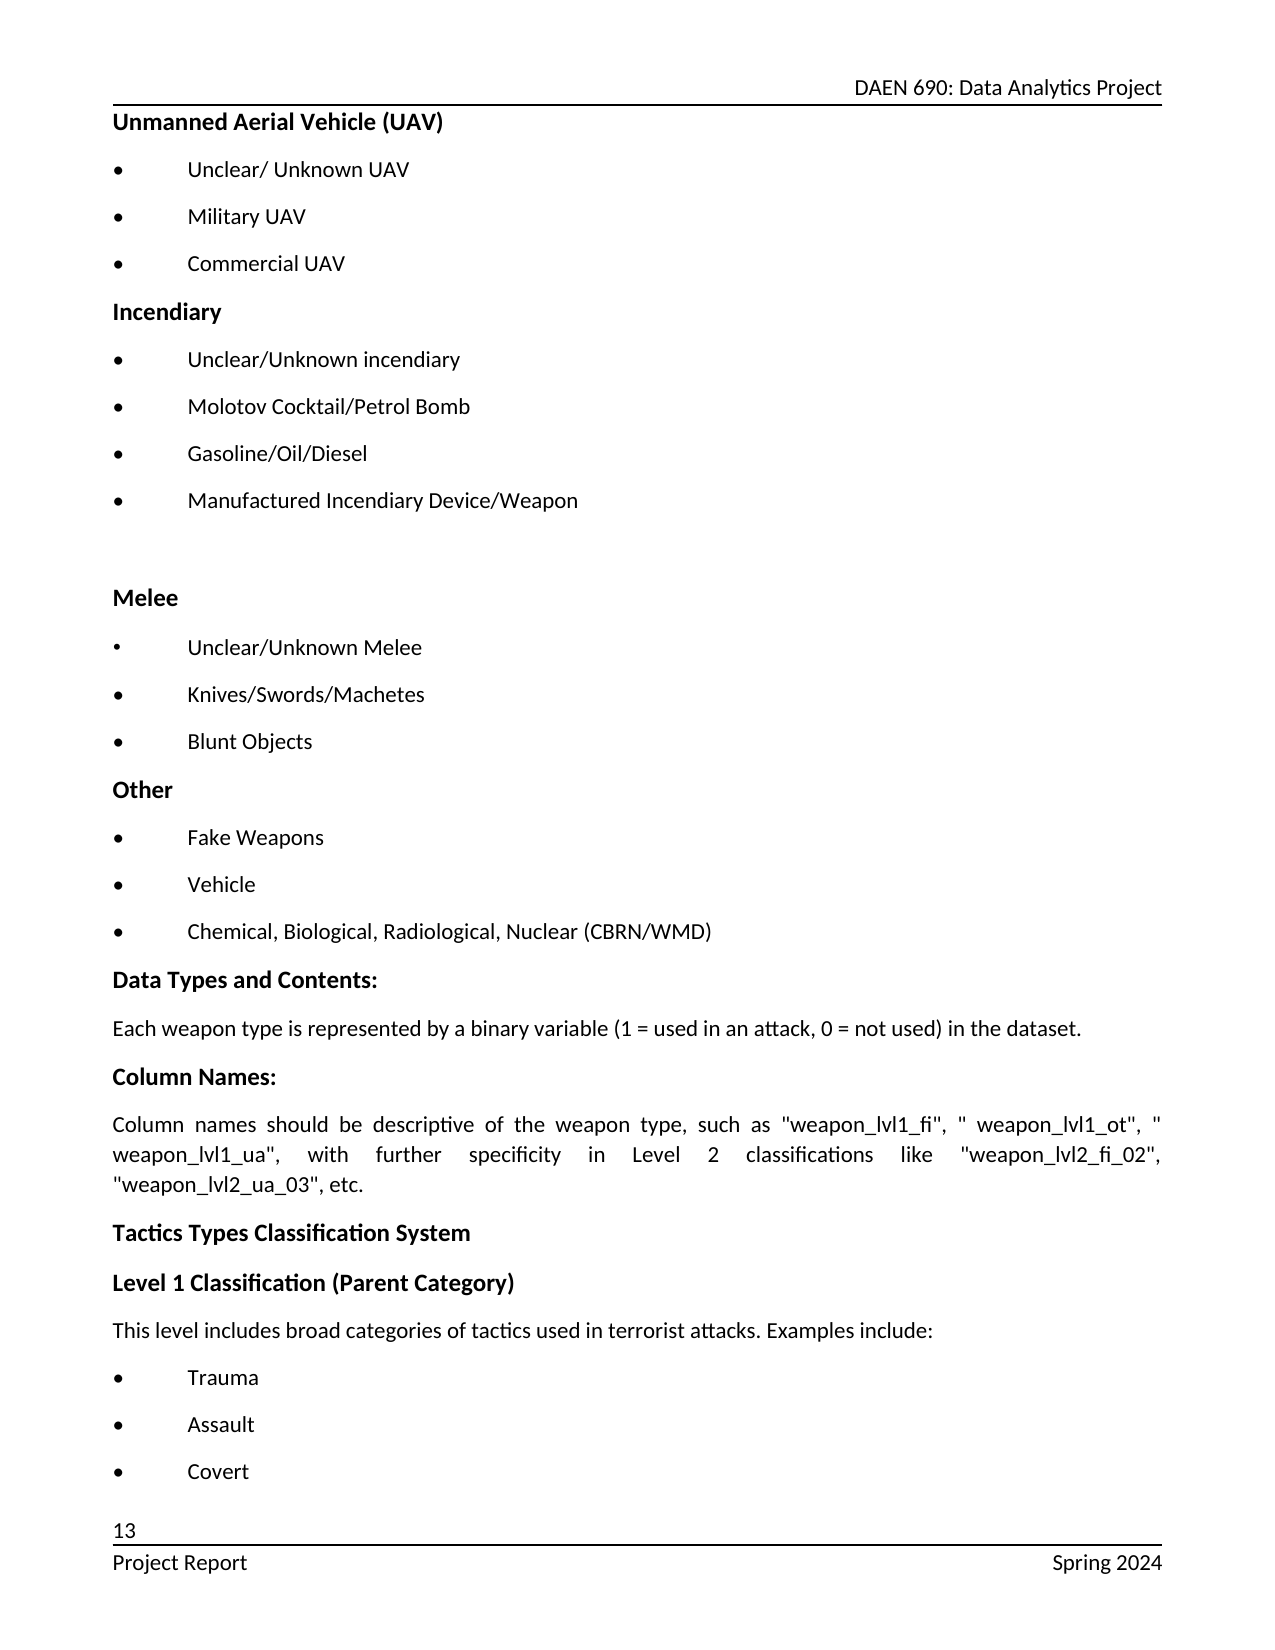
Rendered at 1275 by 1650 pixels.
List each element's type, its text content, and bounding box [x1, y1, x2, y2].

text • Unclear/Unknown incendiary [112, 346, 1162, 373]
text • Manufactured Incendiary Device/Weapon [112, 486, 1162, 514]
text Each weapon type is represented by a binary variable (1 = used in an attack, 0 = not used) in the dataset. [112, 1014, 1162, 1042]
text Other [112, 774, 1162, 804]
text Unmanned Aerial Vehicle (UAV) [112, 106, 1162, 136]
text • Molotov Cocktail/Petrol Bomb [112, 392, 1162, 420]
text • Vehicle [112, 870, 1162, 898]
text Tactics Types Classification System [112, 1217, 1162, 1248]
text • Blunt Objects [112, 727, 1162, 755]
text • Knives/Swords/Machetes [112, 680, 1162, 708]
text • Unclear/Unknown Melee [112, 632, 1162, 661]
text This level includes broad categories of tactics used in terrorist attacks. Examples include: [112, 1317, 1162, 1345]
text • Commercial UAV [112, 249, 1162, 277]
text Column names should be descriptive of the weapon type, such as "weapon_lvl1_fi", " weapon_lvl1_ot", " weapon_lvl1_ua", with further specificity in Level 2 classifications like "weapon_lvl2_fi_02", "weapon_lvl2_ua_03", etc. [112, 1110, 1162, 1199]
text • Trauma [112, 1363, 1162, 1392]
text • Unclear/ Unknown UAV [112, 155, 1162, 183]
text • Chemical, Biological, Radiological, Nuclear (CBRN/WMD) [112, 917, 1162, 945]
text • Assault [112, 1410, 1162, 1438]
text Column Names: [112, 1061, 1162, 1091]
text Data Types and Contents: [112, 964, 1162, 995]
text Level 1 Classification (Parent Category) [112, 1267, 1162, 1298]
text • Military UAV [112, 202, 1162, 230]
text • Gasoline/Oil/Diesel [112, 439, 1162, 467]
text • Fake Weapons [112, 823, 1162, 852]
text Melee [112, 583, 1162, 613]
text Incendiary [112, 296, 1162, 326]
text • Covert [112, 1457, 1162, 1485]
